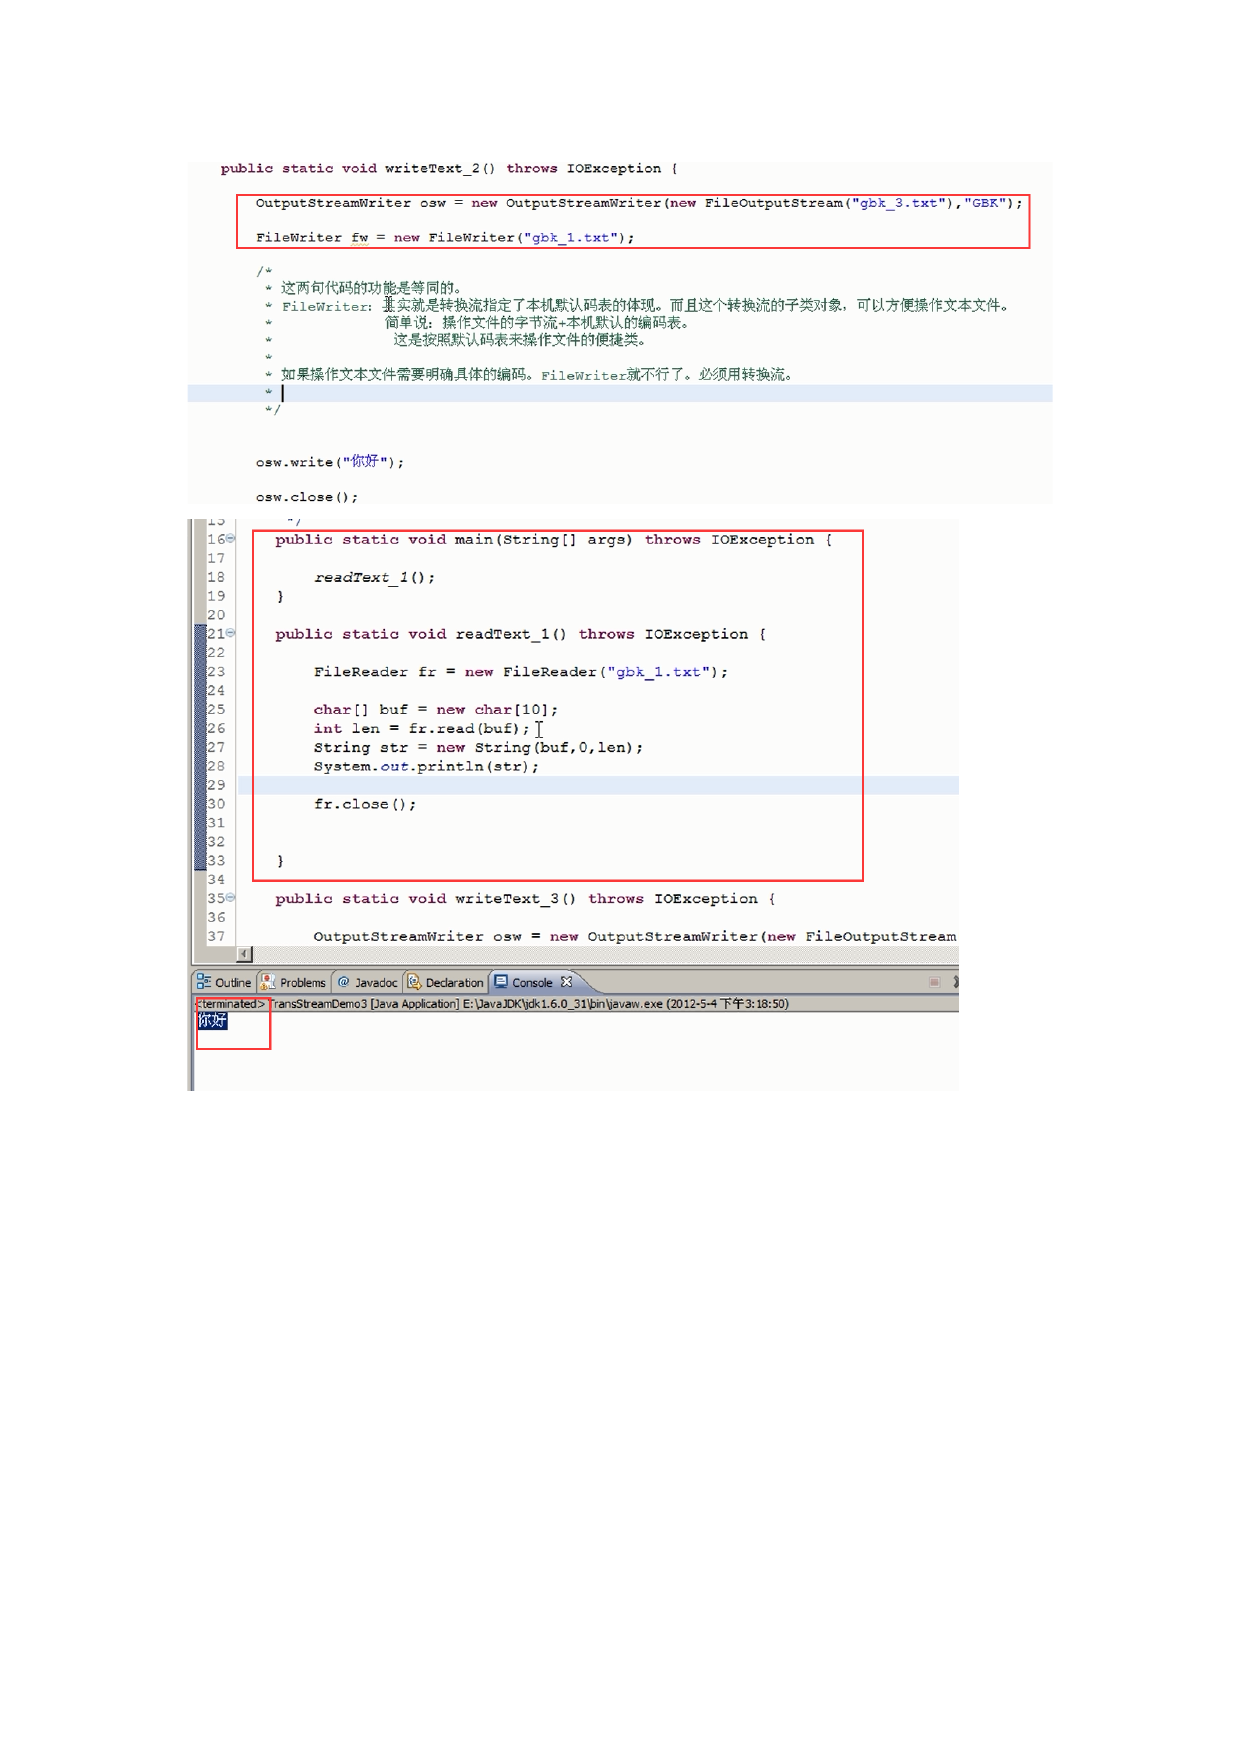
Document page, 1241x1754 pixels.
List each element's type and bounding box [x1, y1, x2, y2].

picture [187, 162, 1053, 504]
picture [187, 519, 959, 1091]
